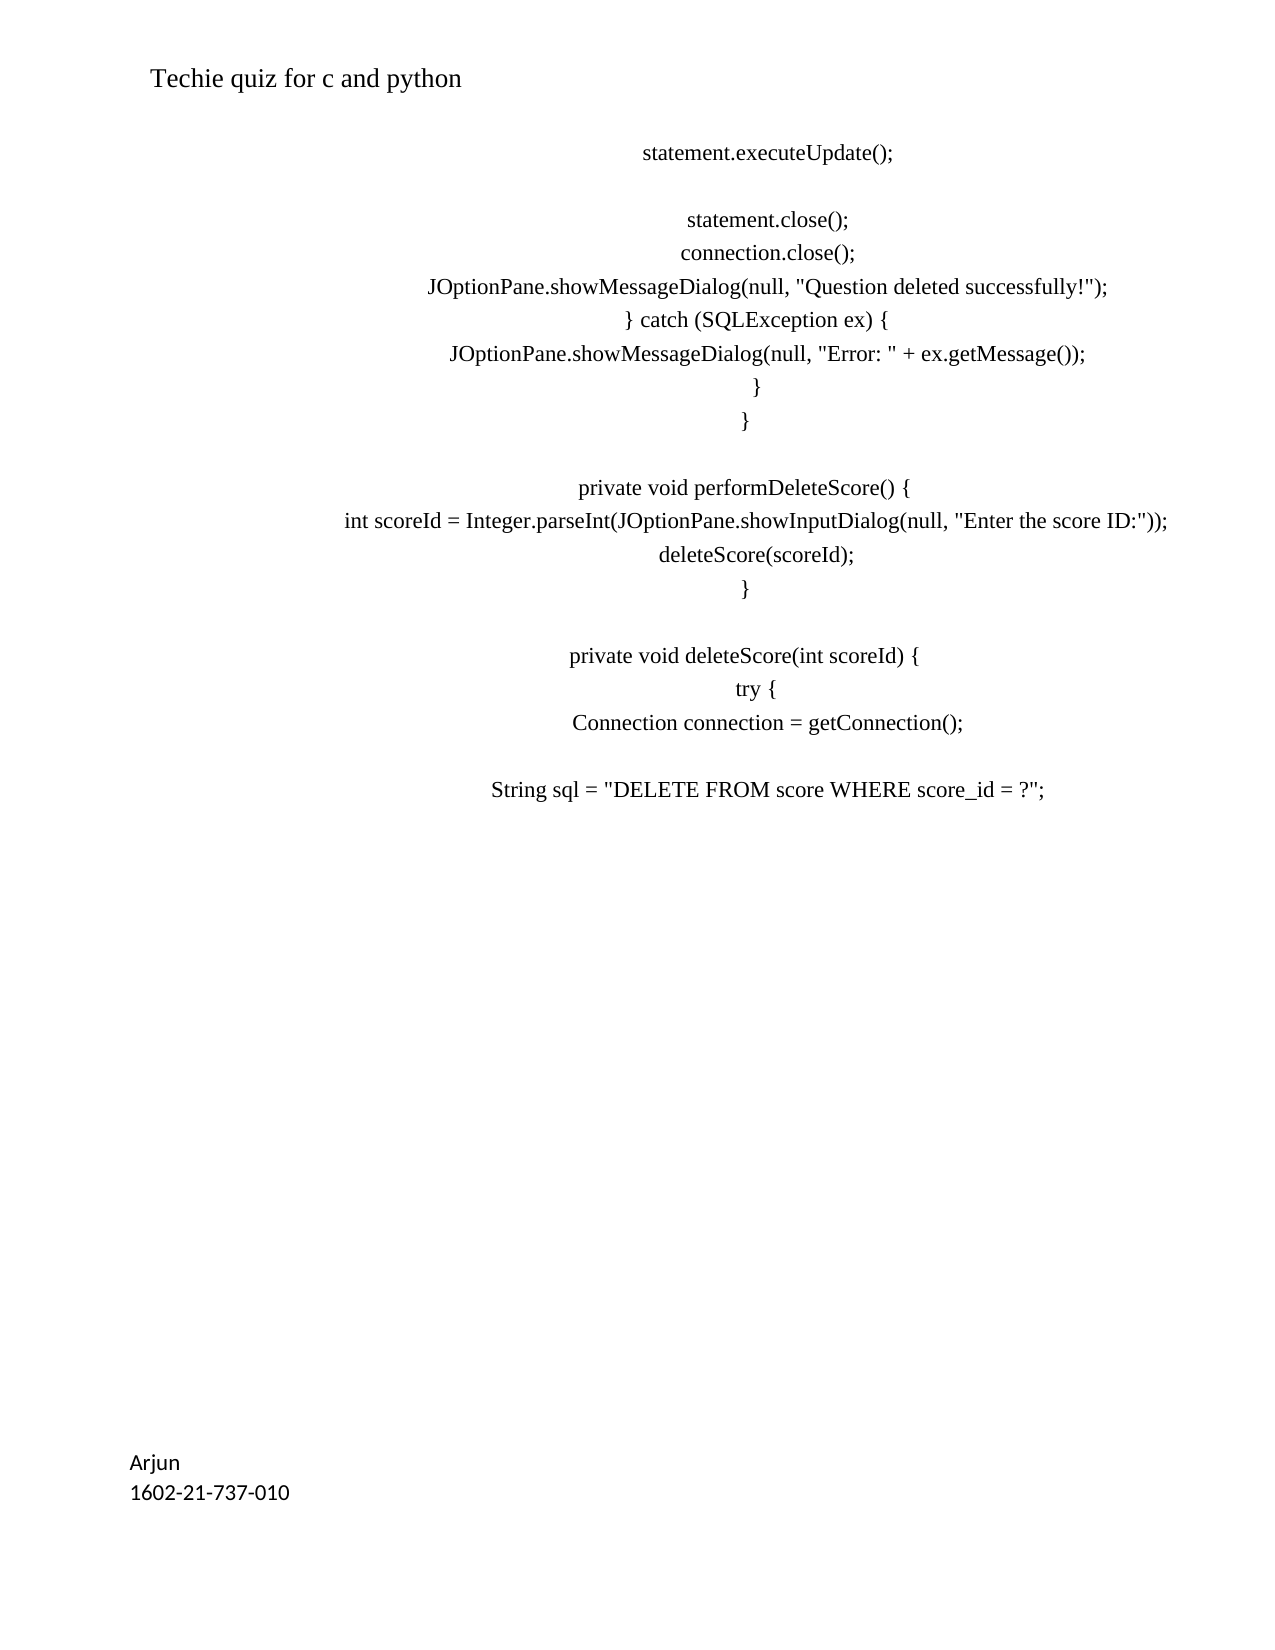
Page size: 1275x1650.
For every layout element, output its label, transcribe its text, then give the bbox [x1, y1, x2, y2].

subtitle Connection connection = getConnection(); [252, 709, 1215, 735]
subtitle private void performDeleteScore() { [252, 474, 1215, 500]
subtitle } [252, 373, 1215, 400]
subtitle JOptionPane.showMessageDialog(null, "Error: " + ex.getMessage()); [252, 340, 1215, 366]
subtitle } [252, 407, 1215, 433]
subtitle try { [252, 675, 1215, 702]
subtitle statement.close(); [252, 206, 1215, 232]
subtitle connection.close(); [252, 239, 1215, 266]
subtitle String sql = "DELETE FROM score WHERE score_id = ?"; [252, 776, 1215, 802]
subtitle } catch (SQLException ex) { [252, 306, 1215, 333]
subtitle deleteScore(scoreId); [252, 541, 1215, 567]
subtitle private void deleteScore(int scoreId) { [252, 642, 1215, 668]
subtitle } [252, 574, 1215, 601]
subtitle statement.executeUpdate(); [252, 138, 1215, 165]
subtitle int scoreId = Integer.parseInt(JOptionPane.showInputDialog(null, "Enter the score ID:")); [252, 507, 1215, 534]
subtitle JOptionPane.showMessageDialog(null, "Question deleted successfully!"); [252, 273, 1215, 299]
